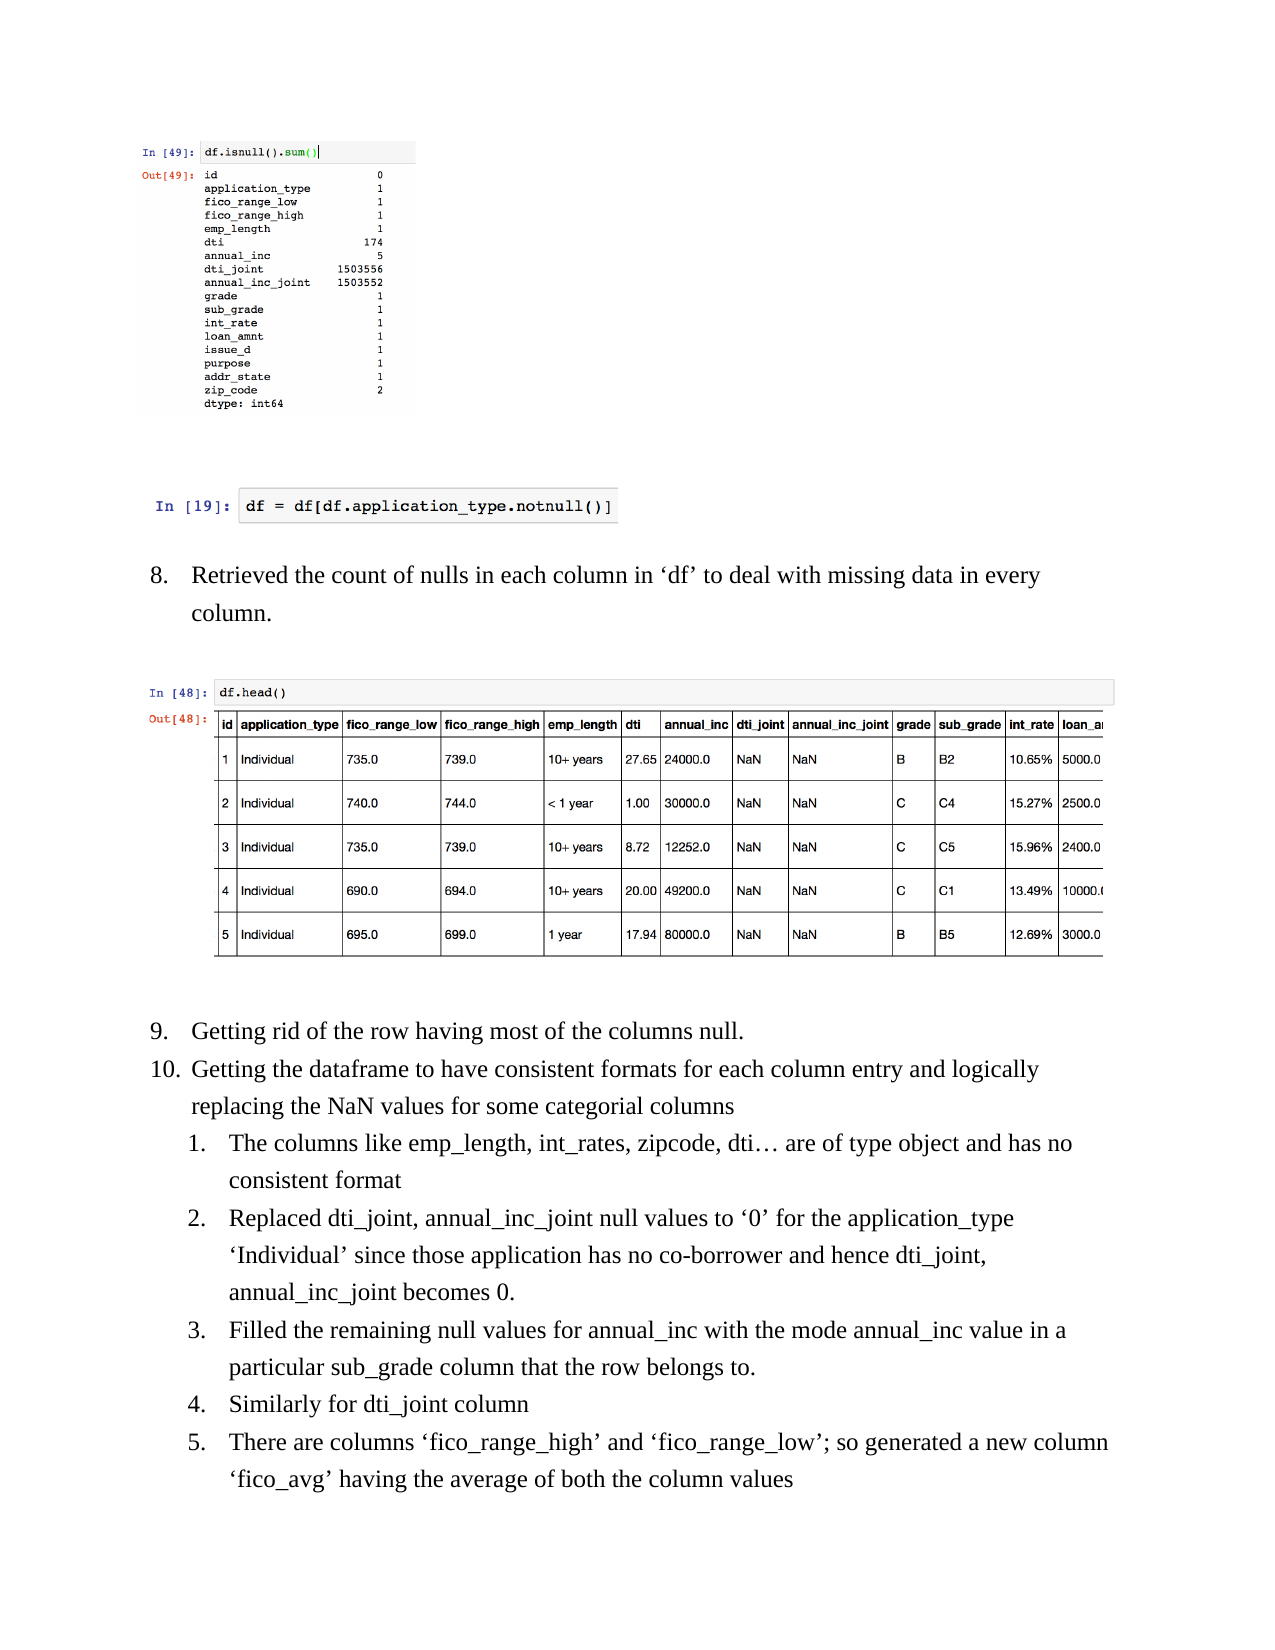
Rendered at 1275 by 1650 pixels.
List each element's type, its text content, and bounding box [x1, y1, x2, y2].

picture [148, 675, 1124, 962]
list There are columns ‘fico_range_high’ and ‘fico_range_low’; so generated a new column ‘fico_avg’ having the average of both the column values [187, 1427, 1125, 1493]
list Filled the remaining null values for annual_inc with the mode annual_inc value in a particular sub_grade column that the row belongs to. [187, 1315, 1125, 1381]
list Replaced dti_joint, annual_inc_joint null values to ‘0’ for the application_type ‘Individual’ since those application has no co-borrower and hence dti_joint, annual_inc_joint becomes 0. [187, 1203, 1125, 1306]
picture [136, 141, 416, 417]
list Similarly for dti_joint column [187, 1389, 1125, 1418]
list Getting the dataframe to have consistent formats for each column entry and logically replacing the NaN values for some categorial columns [150, 1054, 1125, 1120]
picture [148, 482, 619, 536]
list Retrieved the count of nulls in each column in ‘df’ to deal with missing data in every column. [150, 150, 1125, 626]
list The columns like emp_length, int_rates, zipcode, dti… are of type object and has no consistent format [187, 1128, 1125, 1194]
